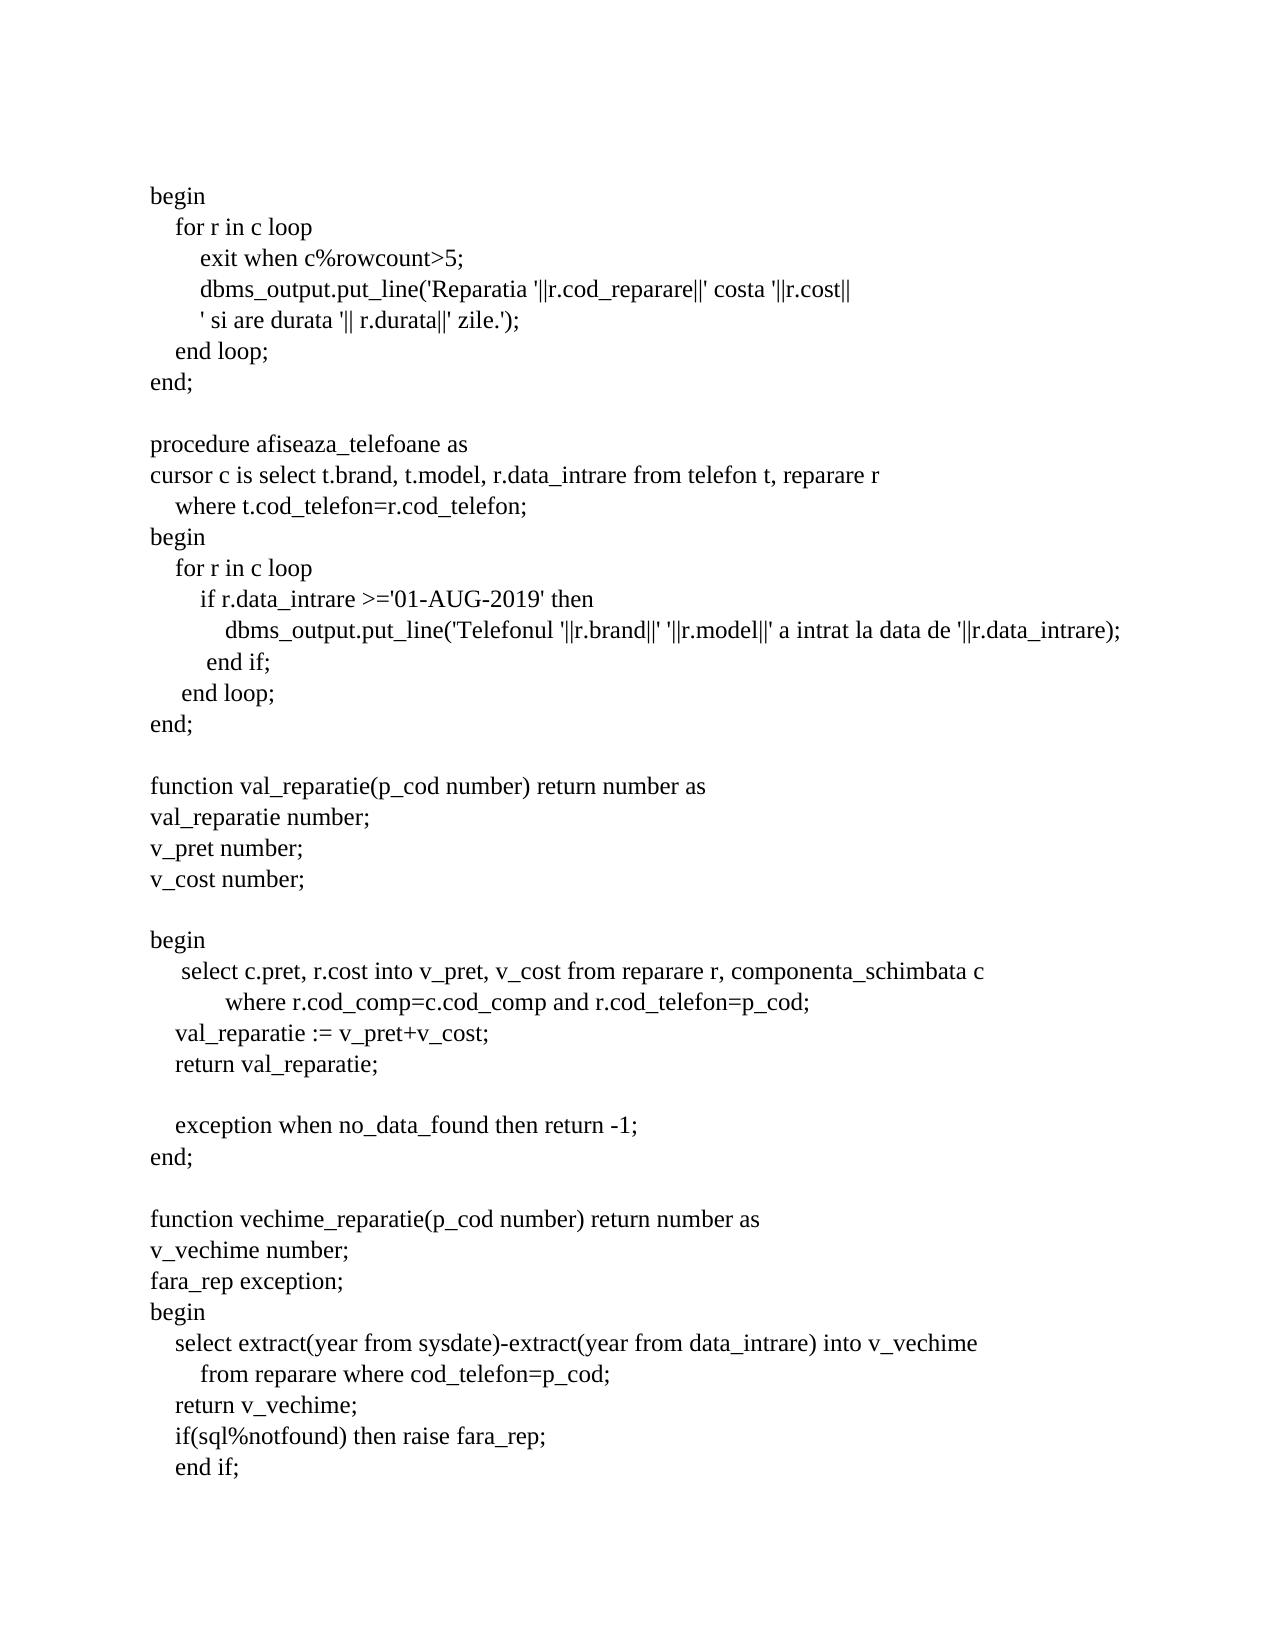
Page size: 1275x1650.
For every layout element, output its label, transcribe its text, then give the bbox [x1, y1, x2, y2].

text v_cost number; [150, 864, 1125, 893]
text ' si are durata '|| r.durata||' zile.'); [150, 305, 1125, 334]
text v_vechime number; [150, 1235, 1125, 1263]
text if r.data_intrare >='01-AUG-2019' then [150, 584, 1125, 613]
text end; [150, 1142, 1125, 1170]
text select c.pret, r.cost into v_pret, v_cost from reparare r, componenta_schimbata c [150, 956, 1125, 985]
text where r.cod_comp=c.cod_comp and r.cod_telefon=p_cod; [150, 987, 1125, 1016]
text function vechime_reparatie(p_cod number) return number as [150, 1204, 1125, 1232]
text cursor c is select t.brand, t.model, r.data_intrare from telefon t, reparare r [150, 460, 1125, 489]
text dbms_output.put_line('Reparatia '||r.cod_reparare||' costa '||r.cost|| [150, 274, 1125, 303]
text end if; [150, 1452, 1125, 1481]
text begin [150, 181, 1125, 210]
text function val_reparatie(p_cod number) return number as [150, 771, 1125, 799]
text for r in c loop [150, 212, 1125, 241]
text fara_rep exception; [150, 1266, 1125, 1294]
text end; [150, 367, 1125, 396]
text procedure afiseaza_telefoane as [150, 429, 1125, 458]
text begin [150, 925, 1125, 954]
text return val_reparatie; [150, 1049, 1125, 1078]
text from reparare where cod_telefon=p_cod; [150, 1359, 1125, 1388]
text return v_vechime; [150, 1390, 1125, 1419]
text dbms_output.put_line('Telefonul '||r.brand||' '||r.model||' a intrat la data de '||r.data_intrare); [150, 616, 1125, 644]
text end if; [150, 647, 1125, 675]
text if(sql%notfound) then raise fara_rep; [150, 1421, 1125, 1450]
text val_reparatie := v_pret+v_cost; [150, 1018, 1125, 1047]
text begin [150, 1297, 1125, 1326]
text for r in c loop [150, 553, 1125, 582]
text where t.cod_telefon=r.cod_telefon; [150, 491, 1125, 520]
text exit when c%rowcount>5; [150, 243, 1125, 272]
text end loop; [150, 336, 1125, 365]
text end; [150, 709, 1125, 737]
text begin [150, 522, 1125, 551]
text select extract(year from sysdate)-extract(year from data_intrare) into v_vechime [150, 1328, 1125, 1357]
text val_reparatie number; [150, 802, 1125, 831]
text v_pret number; [150, 833, 1125, 862]
text exception when no_data_found then return -1; [150, 1111, 1125, 1139]
text end loop; [150, 678, 1125, 706]
